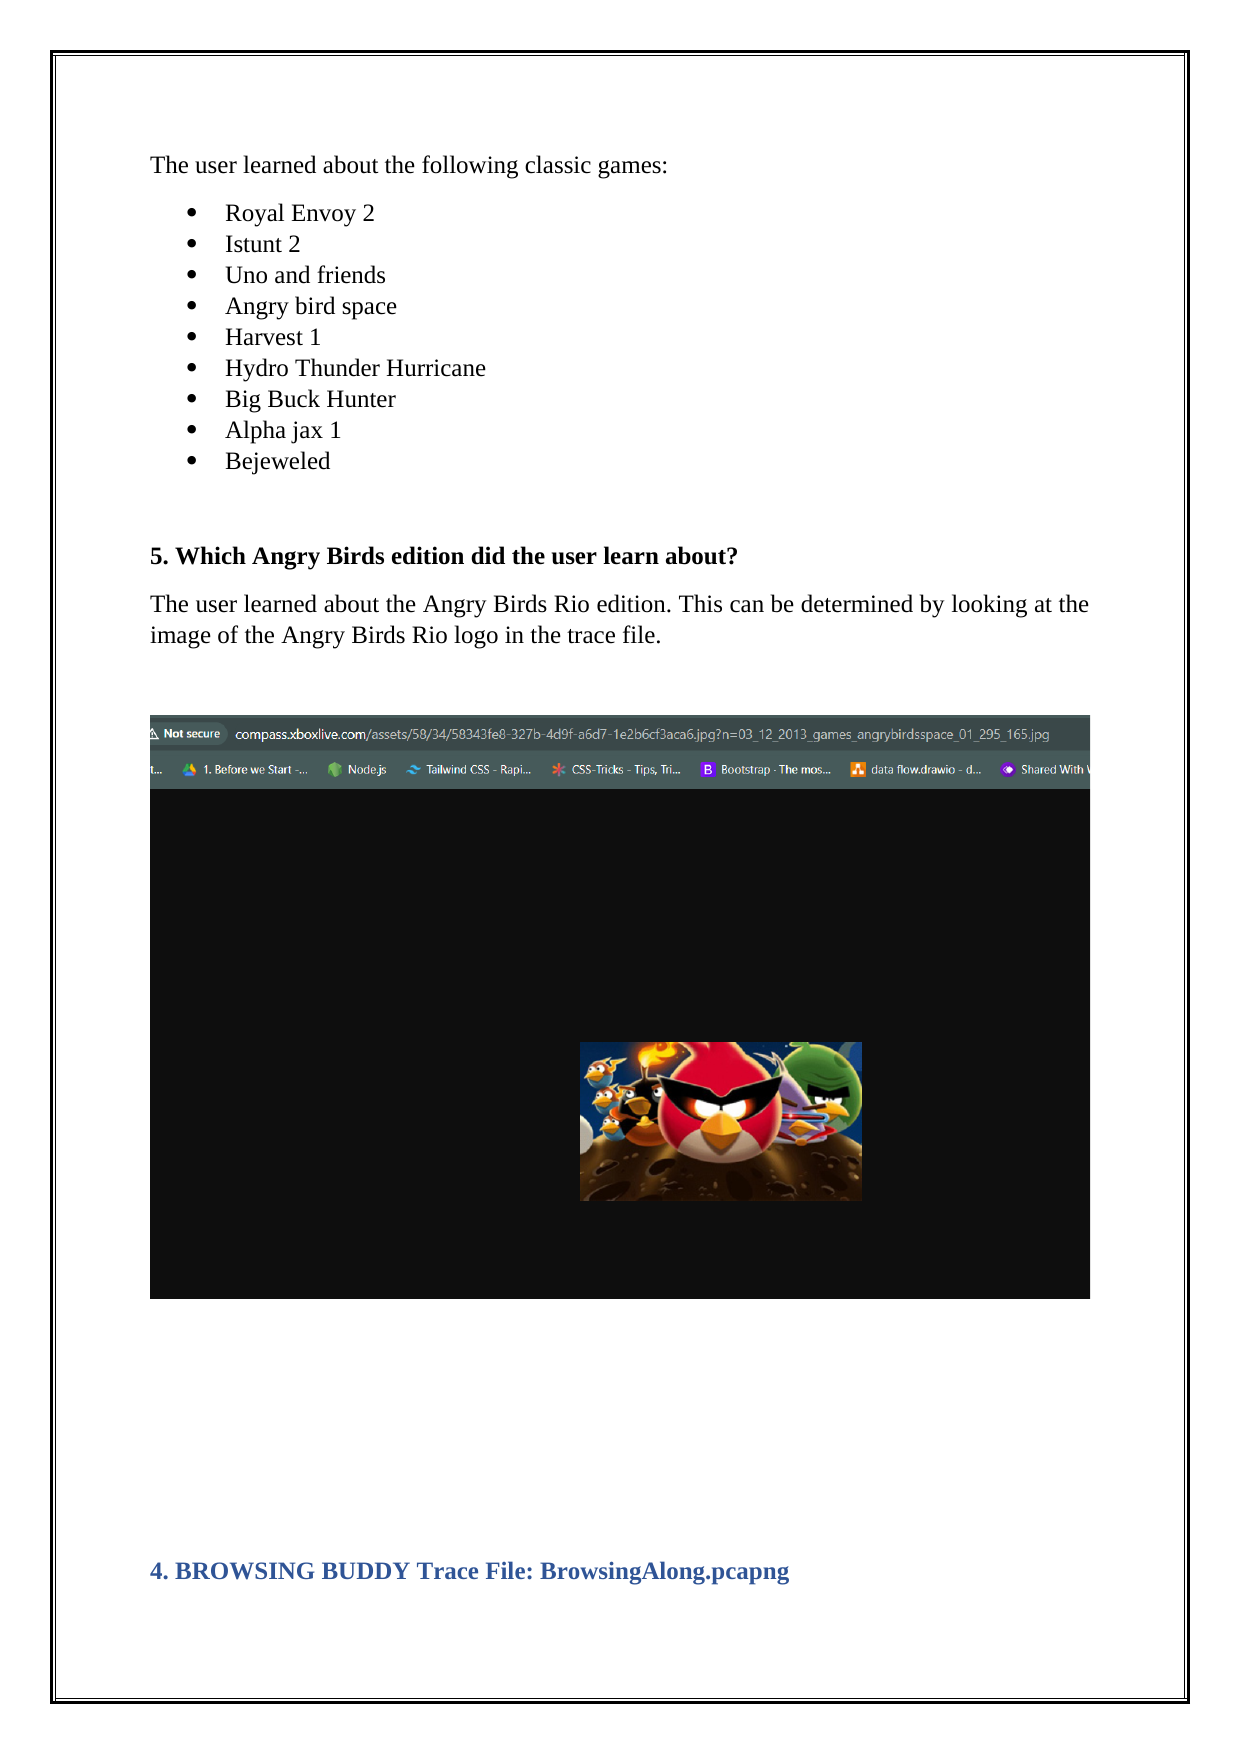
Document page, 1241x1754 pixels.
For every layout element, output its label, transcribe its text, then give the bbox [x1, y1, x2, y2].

text 5. Which Angry Birds edition did the user learn about? [150, 541, 1090, 570]
list Angry bird space [187, 291, 1090, 319]
text The user learned about the Angry Birds Rio edition. This can be determined by looking at the image of the Angry Birds Rio logo in the trace file. [150, 589, 1090, 649]
list Hydro Thunder Hurricane [187, 353, 1090, 382]
list Bejeweled [187, 446, 1090, 475]
list Istunt 2 [187, 229, 1090, 257]
list Harvest 1 [187, 322, 1090, 351]
list Big Buck Hunter [187, 384, 1090, 413]
list Royal Envoy 2 [187, 198, 1090, 226]
text 4. BROWSING BUDDY Trace File: BrowsingAlong.pcapng [150, 1556, 1090, 1585]
text The user learned about the following classic games: [150, 150, 1090, 179]
list Alpha jax 1 [187, 415, 1090, 444]
list Uno and friends [187, 260, 1090, 288]
picture [150, 715, 1091, 1299]
